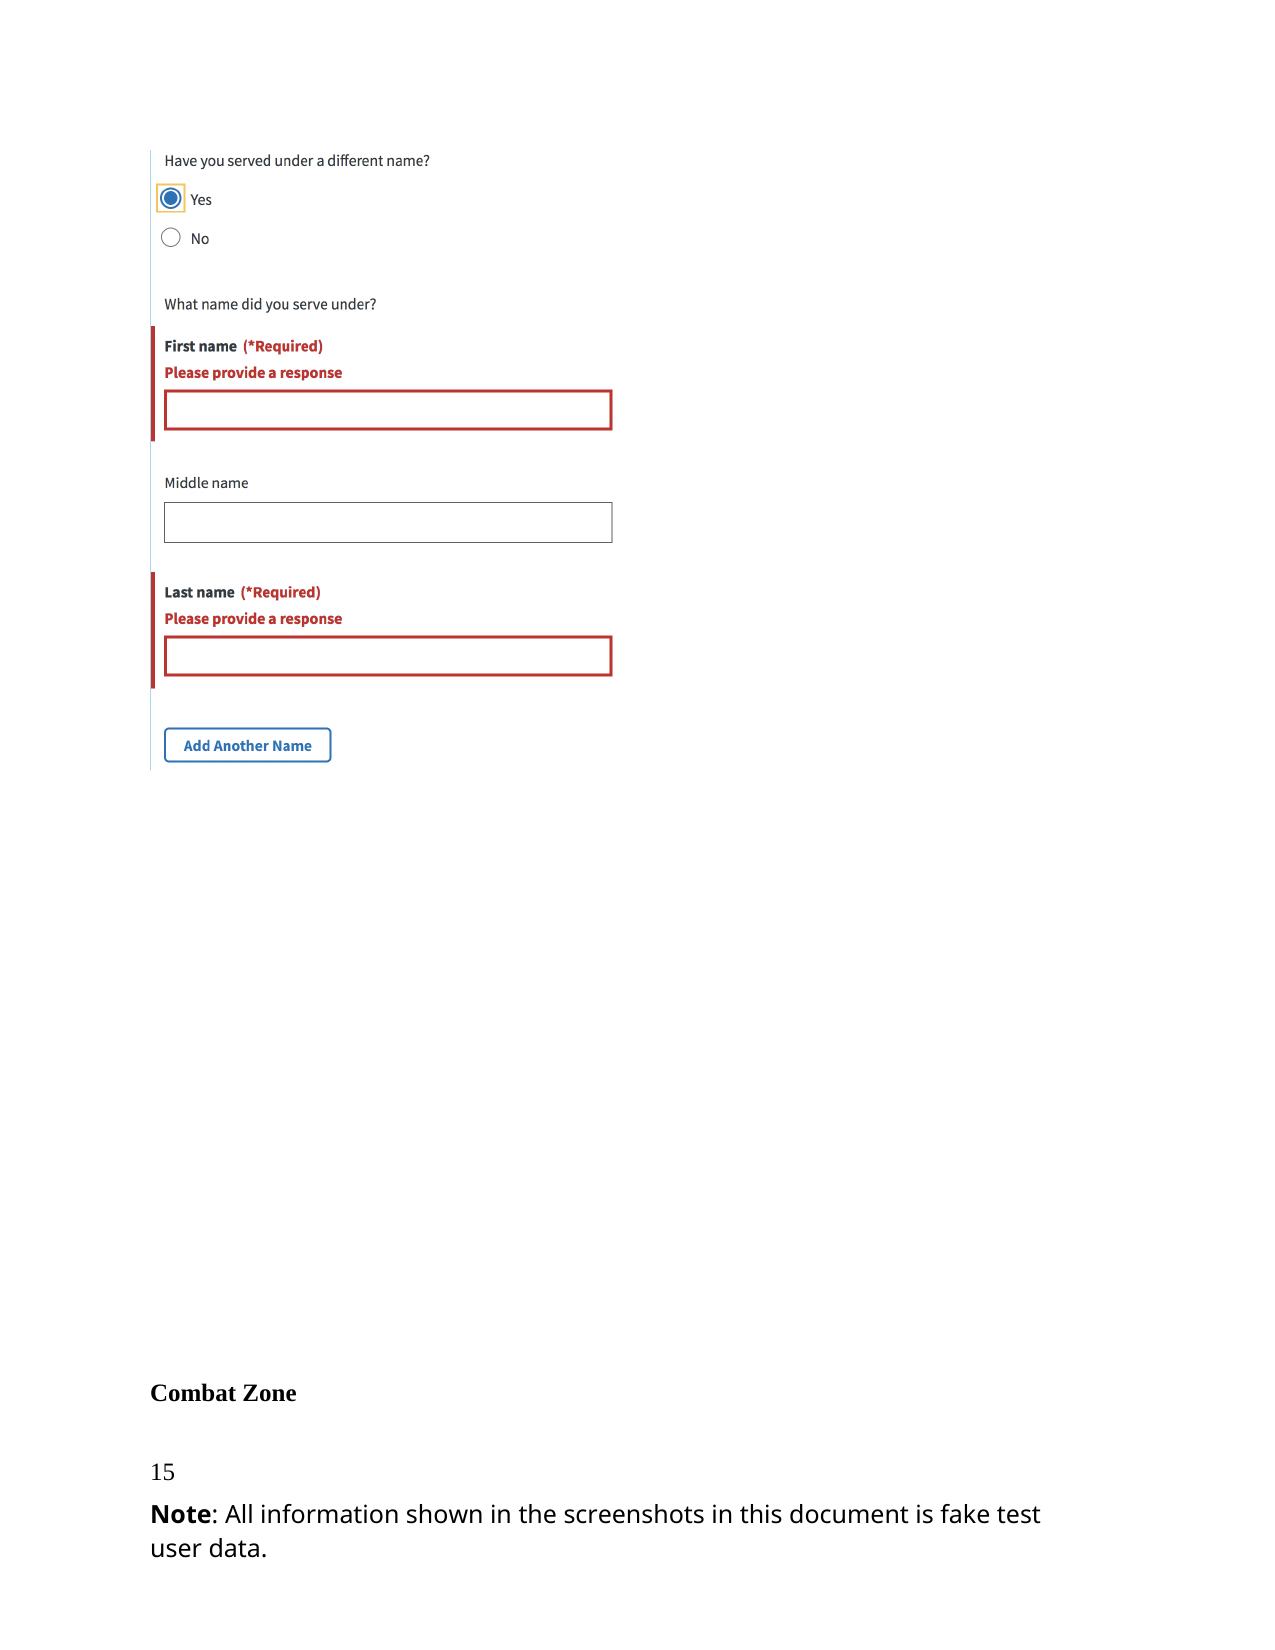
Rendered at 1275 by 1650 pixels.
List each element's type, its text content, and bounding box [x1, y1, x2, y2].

text Combat Zone [150, 1378, 1125, 1407]
picture [150, 150, 653, 775]
